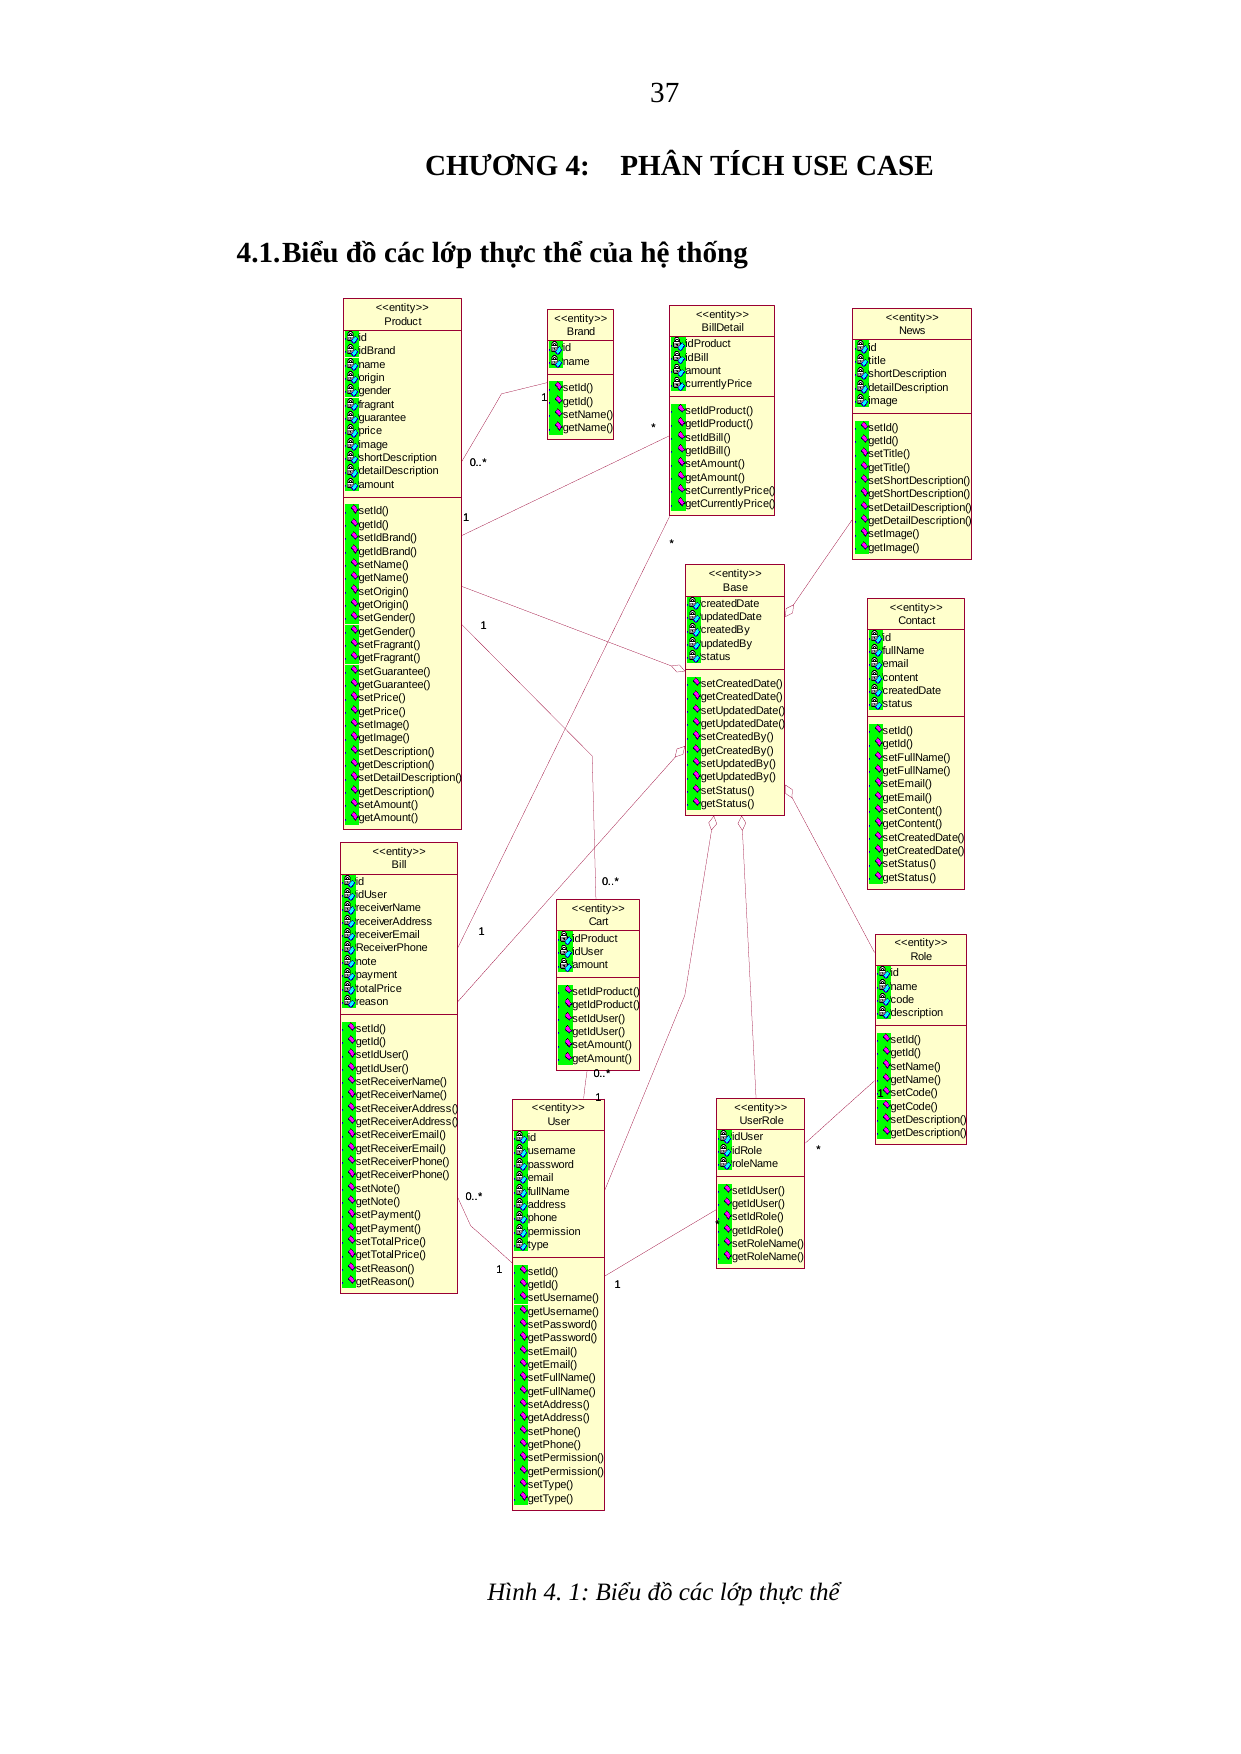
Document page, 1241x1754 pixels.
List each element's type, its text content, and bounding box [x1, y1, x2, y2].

subtitle PHÂN TÍCH USE CASE [207, 148, 1122, 181]
text Hình 4. 1: Biểu đồ các lớp thực thể [207, 1577, 1122, 1606]
subtitle Biểu đồ các lớp thực thể của hệ thống [207, 236, 1122, 269]
